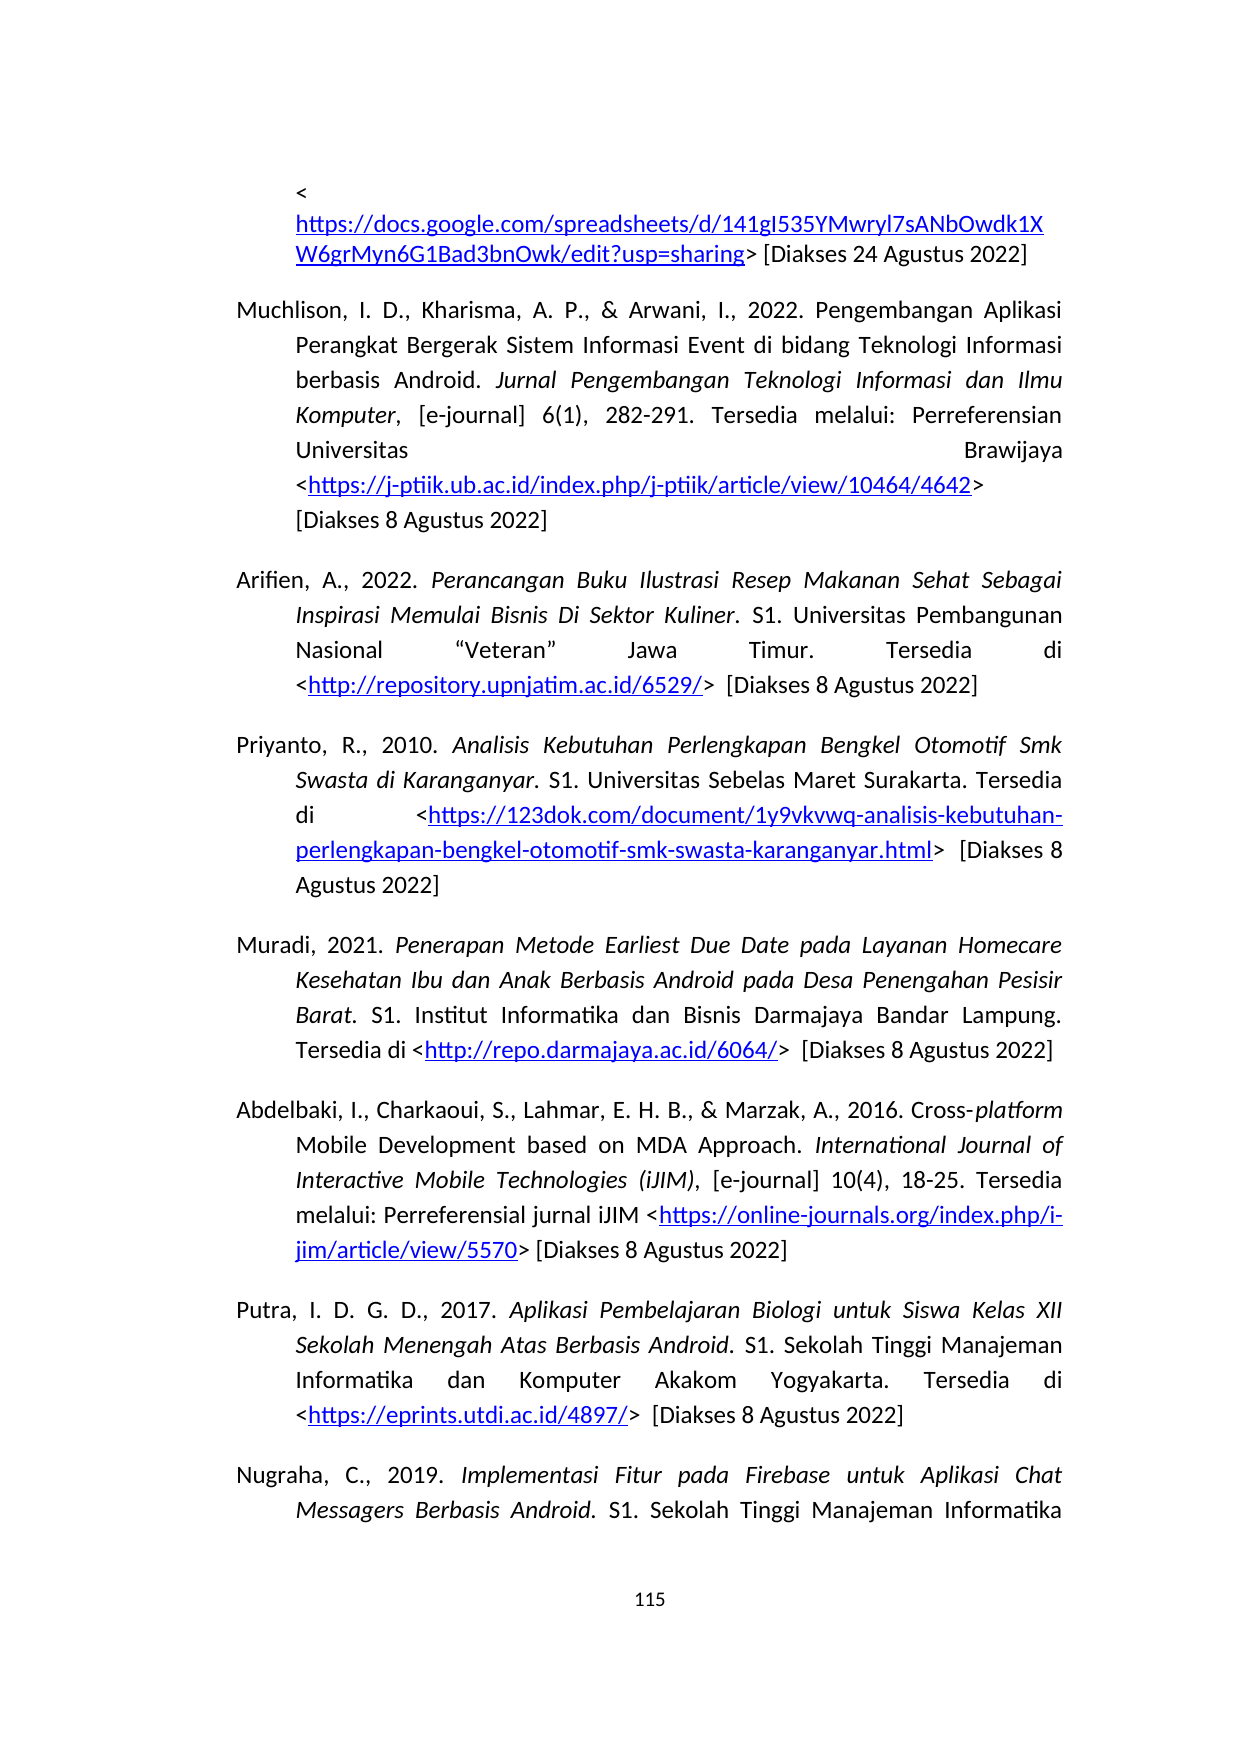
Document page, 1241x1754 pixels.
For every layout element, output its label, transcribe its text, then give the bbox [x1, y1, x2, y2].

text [236, 1459, 1063, 1524]
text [236, 177, 1063, 269]
text Arifien, A., 2022. Perancangan Buku Ilustrasi Resep Makanan Sehat Sebagai Inspirasi Memulai Bisnis Di Sektor Kuliner. S1. Universitas Pembangunan Nasional “Veteran” Jawa Timur. Tersedia di <http://repository.upnjatim.ac.id/6529/> [Diakses 8 Agustus 2022] [236, 564, 1063, 699]
text Abdelbaki, I., Charkaoui, S., Lahmar, E. H. B., & Marzak, A., 2016. Cross-platform Mobile Development based on MDA Approach. International Journal of Interactive Mobile Technologies (iJIM), [e-journal] 10(4), 18-25. Tersedia melalui: Perreferensial jurnal iJIM <https://online-journals.org/index.php/i-jim/article/view/5570> [Diakses 8 Agustus 2022] [236, 1094, 1063, 1264]
text Muchlison, I. D., Kharisma, A. P., & Arwani, I., 2022. Pengembangan Aplikasi Perangkat Bergerak Sistem Informasi Event di bidang Teknologi Informasi berbasis Android. Jurnal Pengembangan Teknologi Informasi dan Ilmu Komputer, [e-journal] 6(1), 282-291. Tersedia melalui: Perreferensian Universitas Brawijaya <https://j-ptiik.ub.ac.id/index.php/j-ptiik/article/view/10464/4642> [Diakses 8 Agustus 2022] [236, 294, 1063, 534]
text Putra, I. D. G. D., 2017. Aplikasi Pembelajaran Biologi untuk Siswa Kelas XII Sekolah Menengah Atas Berbasis Android. S1. Sekolah Tinggi Manajeman Informatika dan Komputer Akakom Yogyakarta. Tersedia di <https://eprints.utdi.ac.id/4897/> [Diakses 8 Agustus 2022] [236, 1294, 1063, 1429]
text Priyanto, R., 2010. Analisis Kebutuhan Perlengkapan Bengkel Otomotif Smk Swasta di Karanganyar. S1. Universitas Sebelas Maret Surakarta. Tersedia di <https://123dok.com/document/1y9vkvwq-analisis-kebutuhan-perlengkapan-bengkel-otomotif-smk-swasta-karanganyar.html> [Diakses 8 Agustus 2022] [236, 729, 1063, 899]
text Muradi, 2021. Penerapan Metode Earliest Due Date pada Layanan Homecare Kesehatan Ibu dan Anak Berbasis Android pada Desa Penengahan Pesisir Barat. S1. Institut Informatika dan Bisnis Darmajaya Bandar Lampung. Tersedia di <http://repo.darmajaya.ac.id/6064/> [Diakses 8 Agustus 2022] [236, 929, 1063, 1064]
